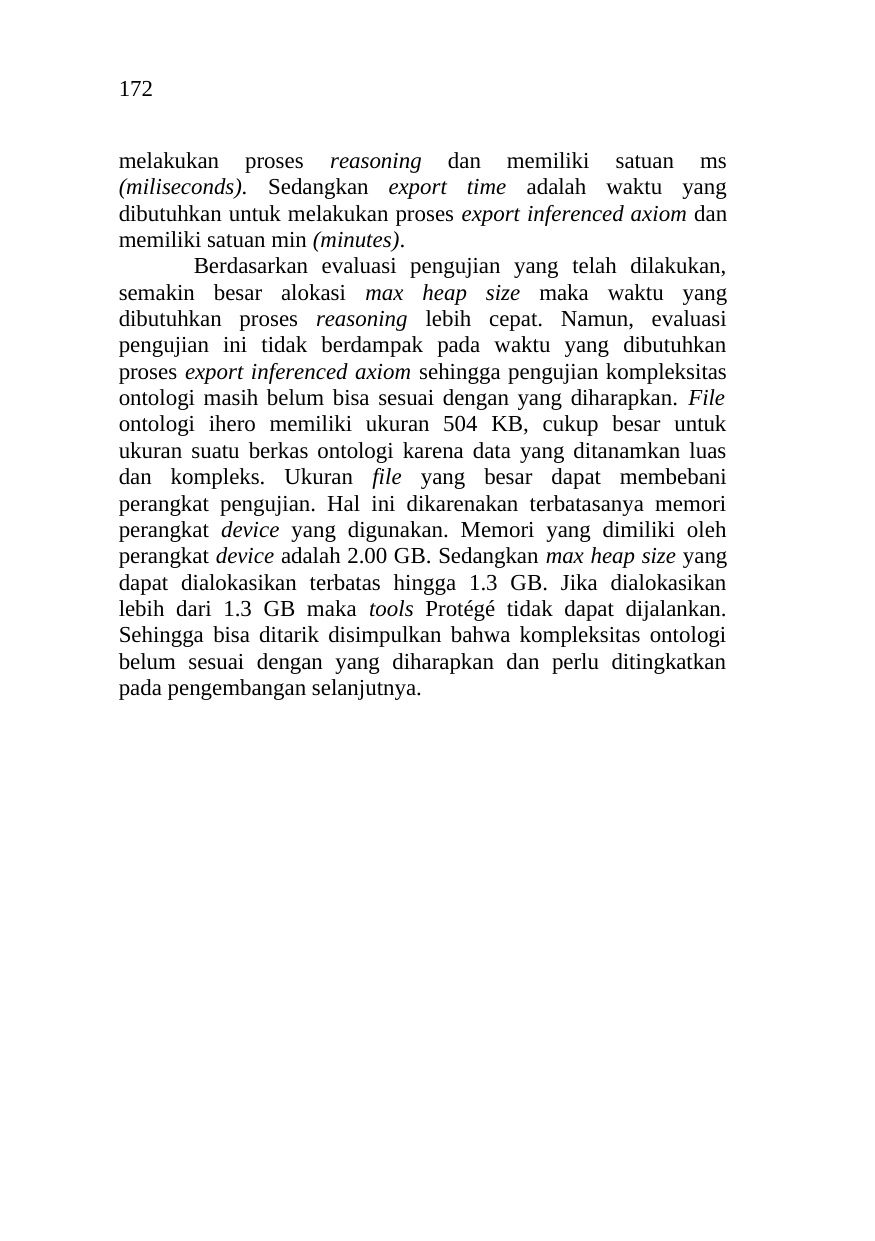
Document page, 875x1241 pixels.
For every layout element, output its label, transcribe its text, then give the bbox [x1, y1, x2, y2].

text Berdasarkan evaluasi pengujian yang telah dilakukan, semakin besar alokasi max heap size maka waktu yang dibutuhkan proses reasoning lebih cepat. Namun, evaluasi pengujian ini tidak berdampak pada waktu yang dibutuhkan proses export inferenced axiom sehingga pengujian kompleksitas ontologi masih belum bisa sesuai dengan yang diharapkan. File ontologi ihero memiliki ukuran 504 KB, cukup besar untuk ukuran suatu berkas ontologi karena data yang ditanamkan luas dan kompleks. Ukuran file yang besar dapat membebani perangkat pengujian. Hal ini dikarenakan terbatasanya memori perangkat device yang digunakan. Memori yang dimiliki oleh perangkat device adalah 2.00 GB. Sedangkan max heap size yang dapat dialokasikan terbatas hingga 1.3 GB. Jika dialokasikan lebih dari 1.3 GB maka tools Protégé tidak dapat dijalankan. Sehingga bisa ditarik disimpulkan bahwa kompleksitas ontologi belum sesuai dengan yang diharapkan dan perlu ditingkatkan pada pengembangan selanjutnya. [118, 252, 727, 700]
